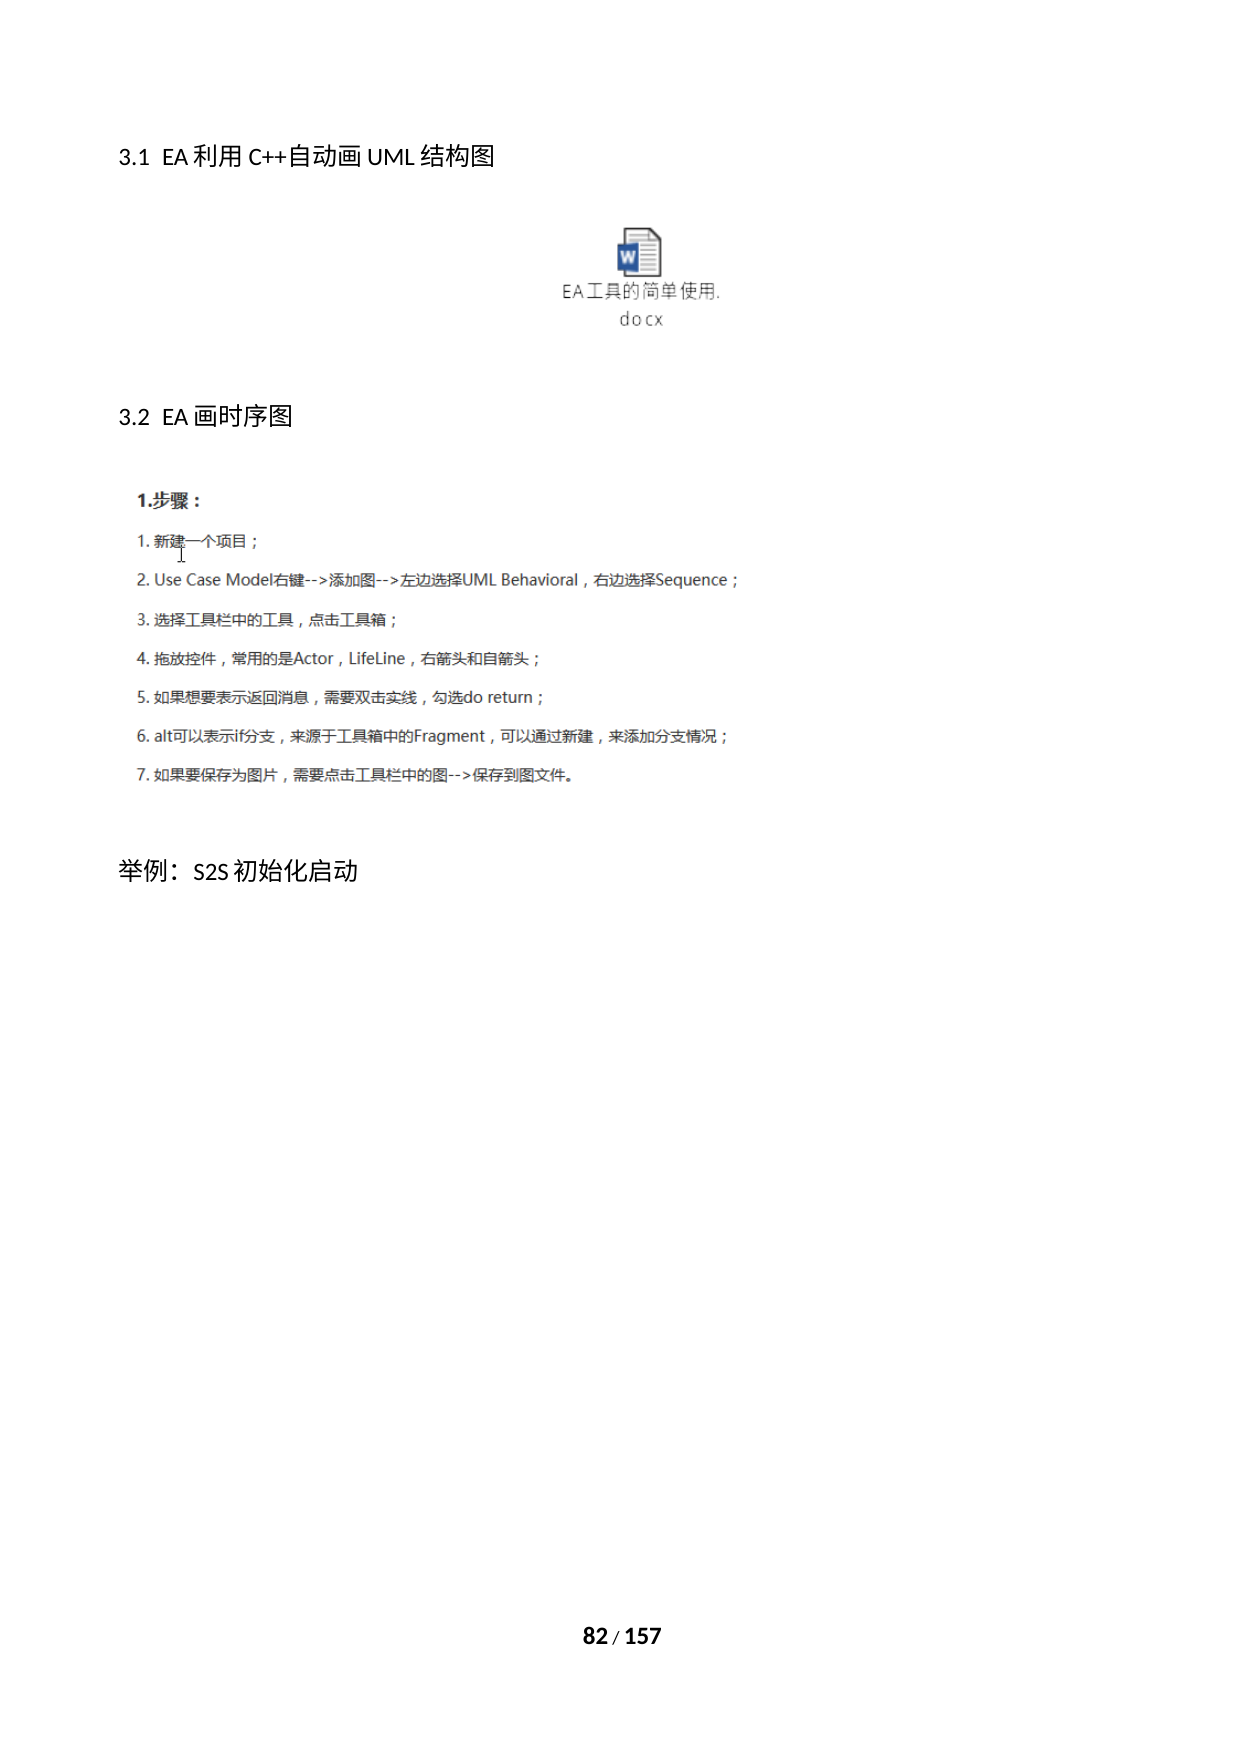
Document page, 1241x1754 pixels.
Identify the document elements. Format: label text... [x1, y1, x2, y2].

picture [118, 487, 875, 796]
list EA画时序图 [118, 382, 1122, 447]
list EA利用C++自动画UML结构图 [118, 122, 1122, 187]
text 举例：S2S初始化启动 [118, 837, 1122, 902]
